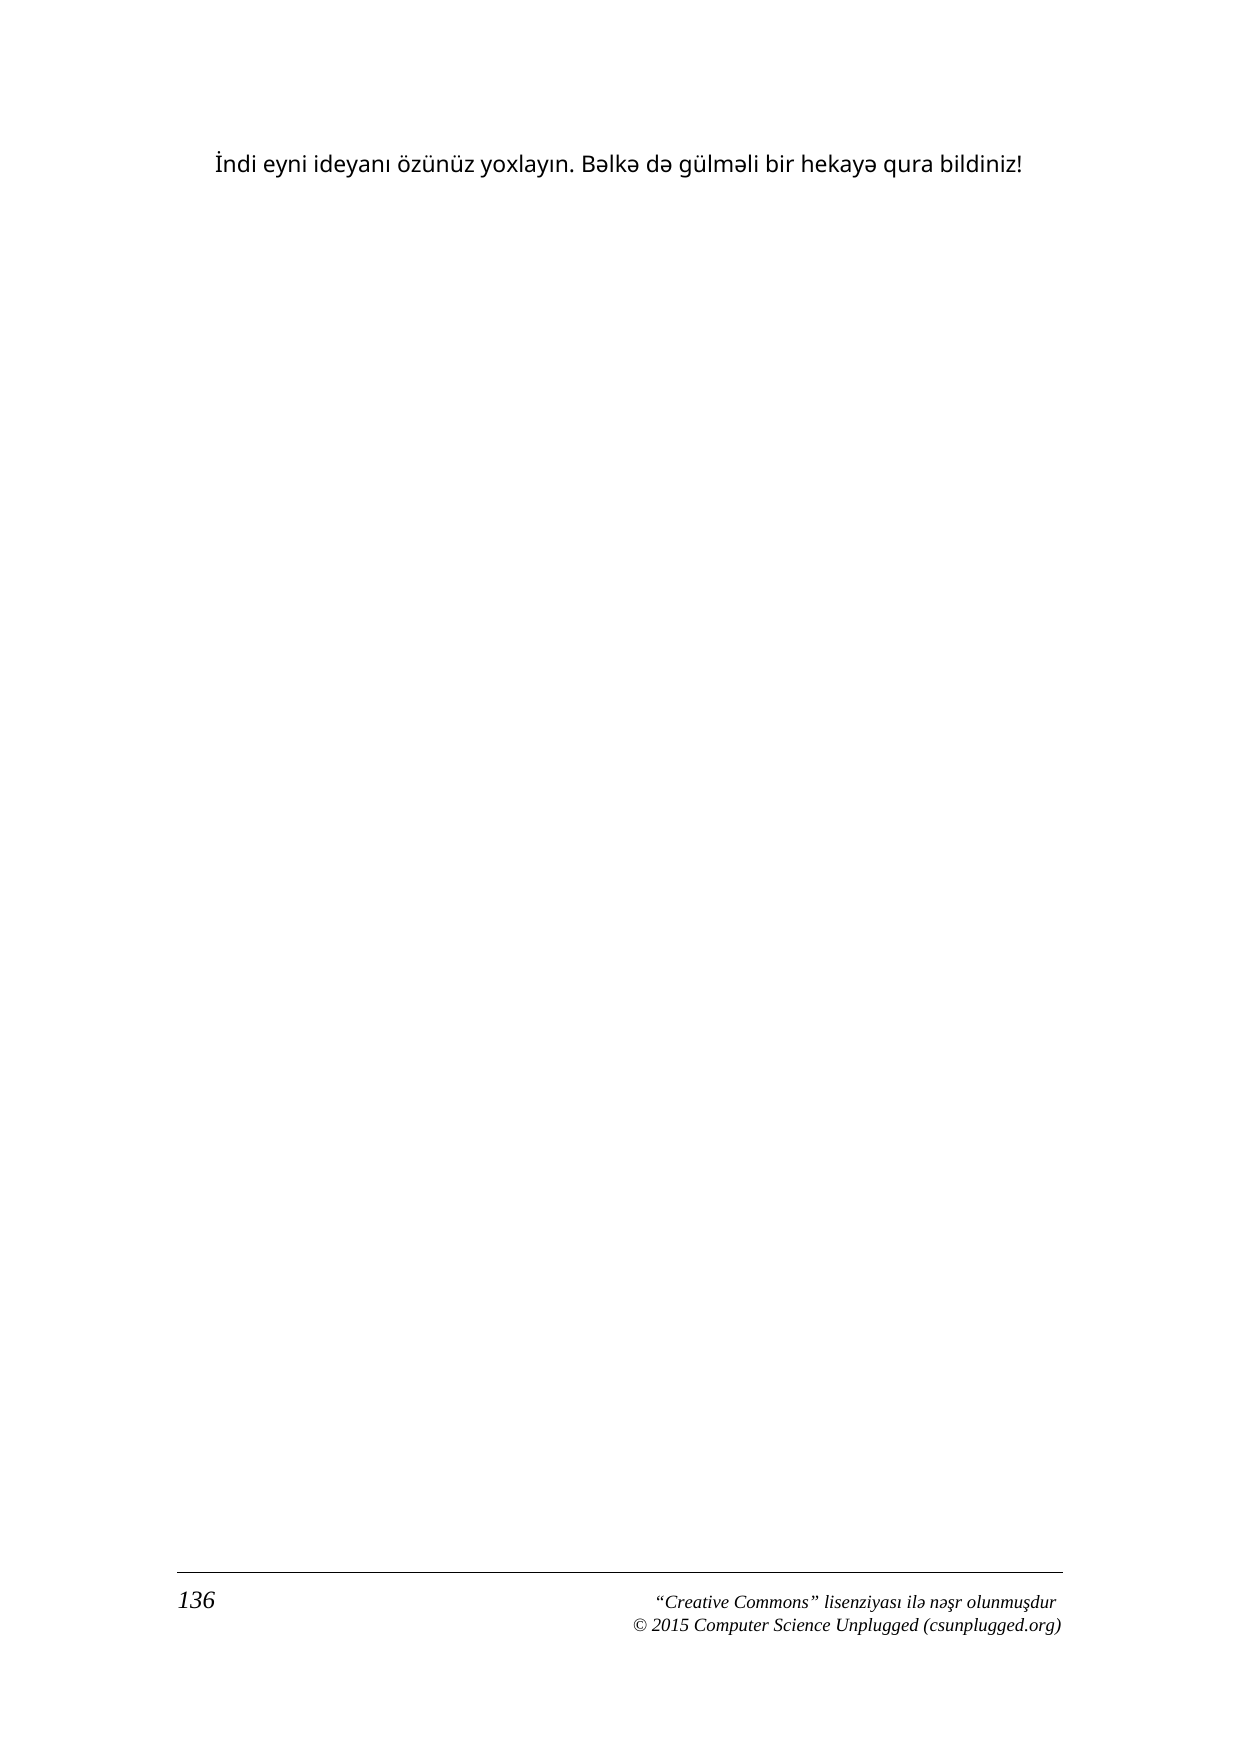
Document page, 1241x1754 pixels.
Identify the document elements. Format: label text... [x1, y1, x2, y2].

list İndi eyni ideyanı özünüz yoxlayın. Bəlkə də gülməli bir hekayə qura bildiniz! [174, 148, 1063, 179]
